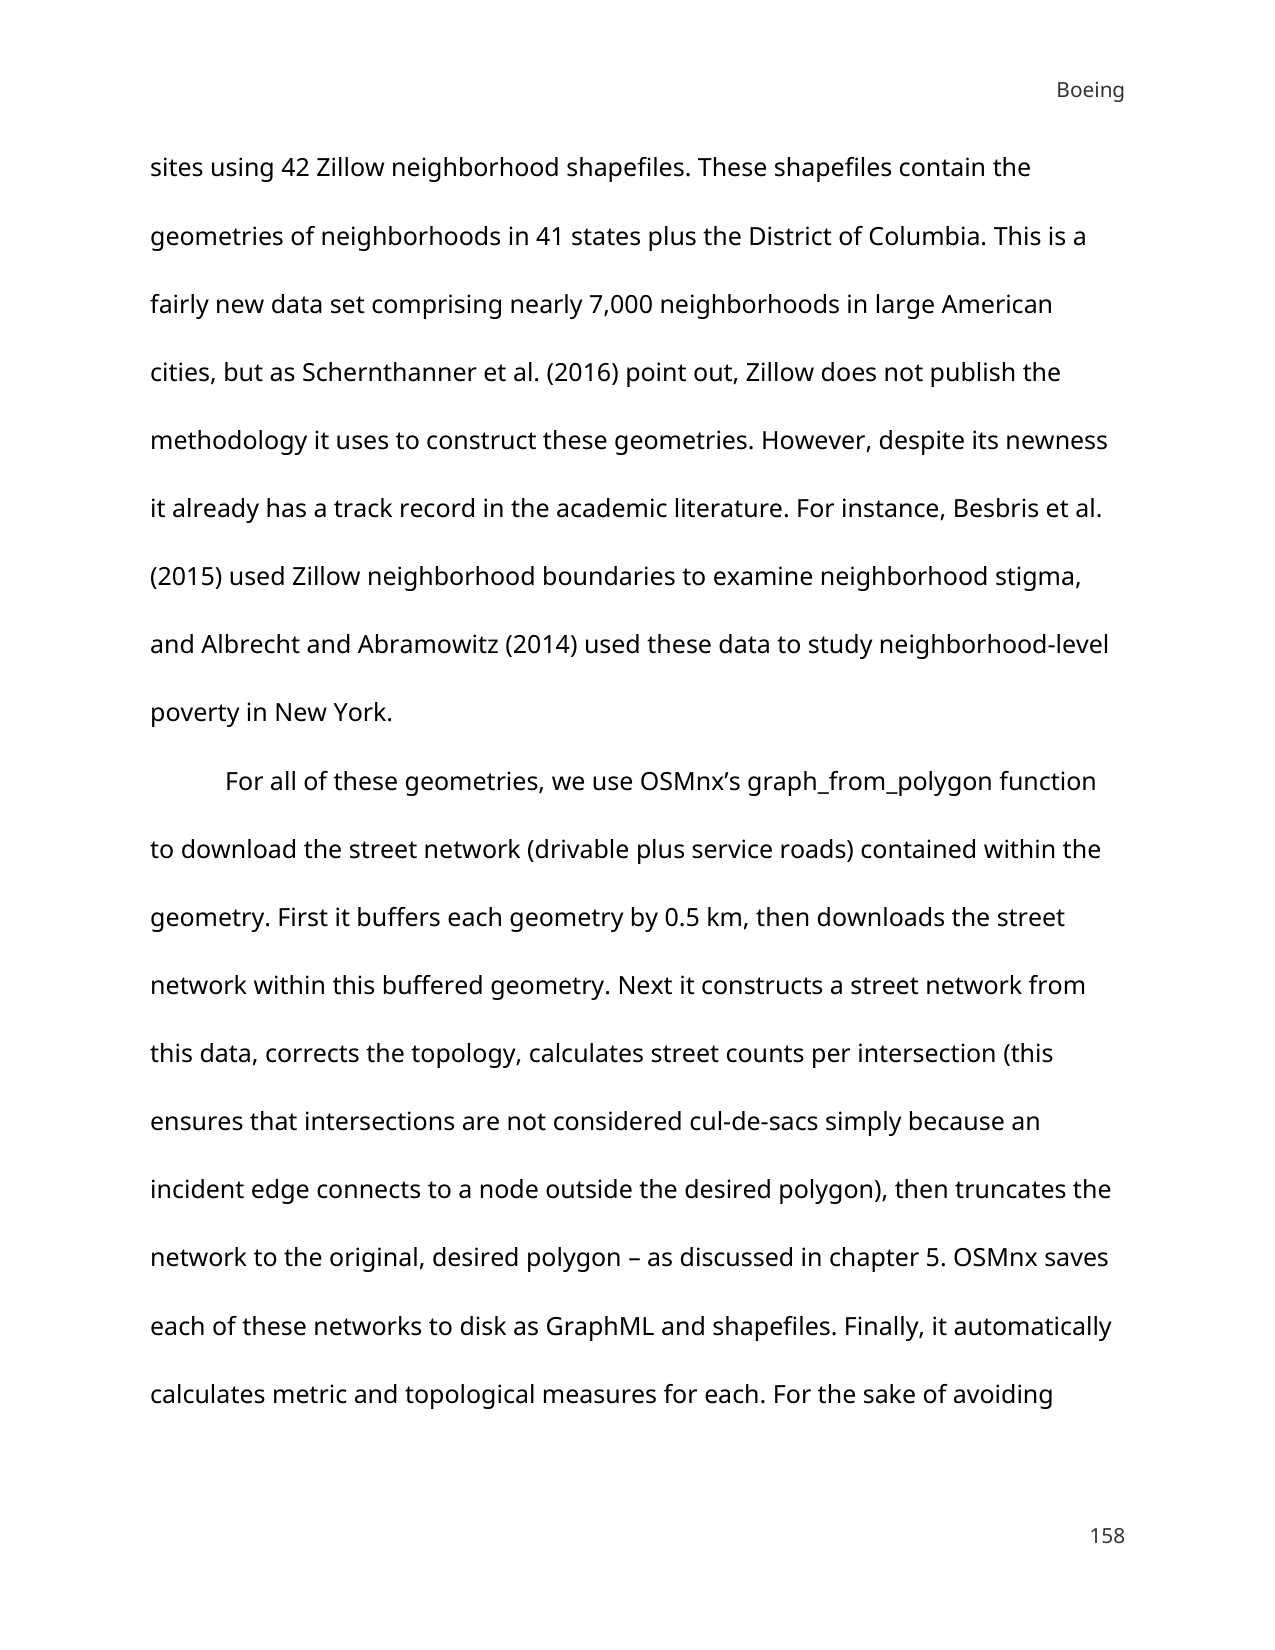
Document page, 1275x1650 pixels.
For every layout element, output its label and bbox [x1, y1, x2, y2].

text [150, 763, 1125, 1410]
text [150, 150, 1125, 729]
